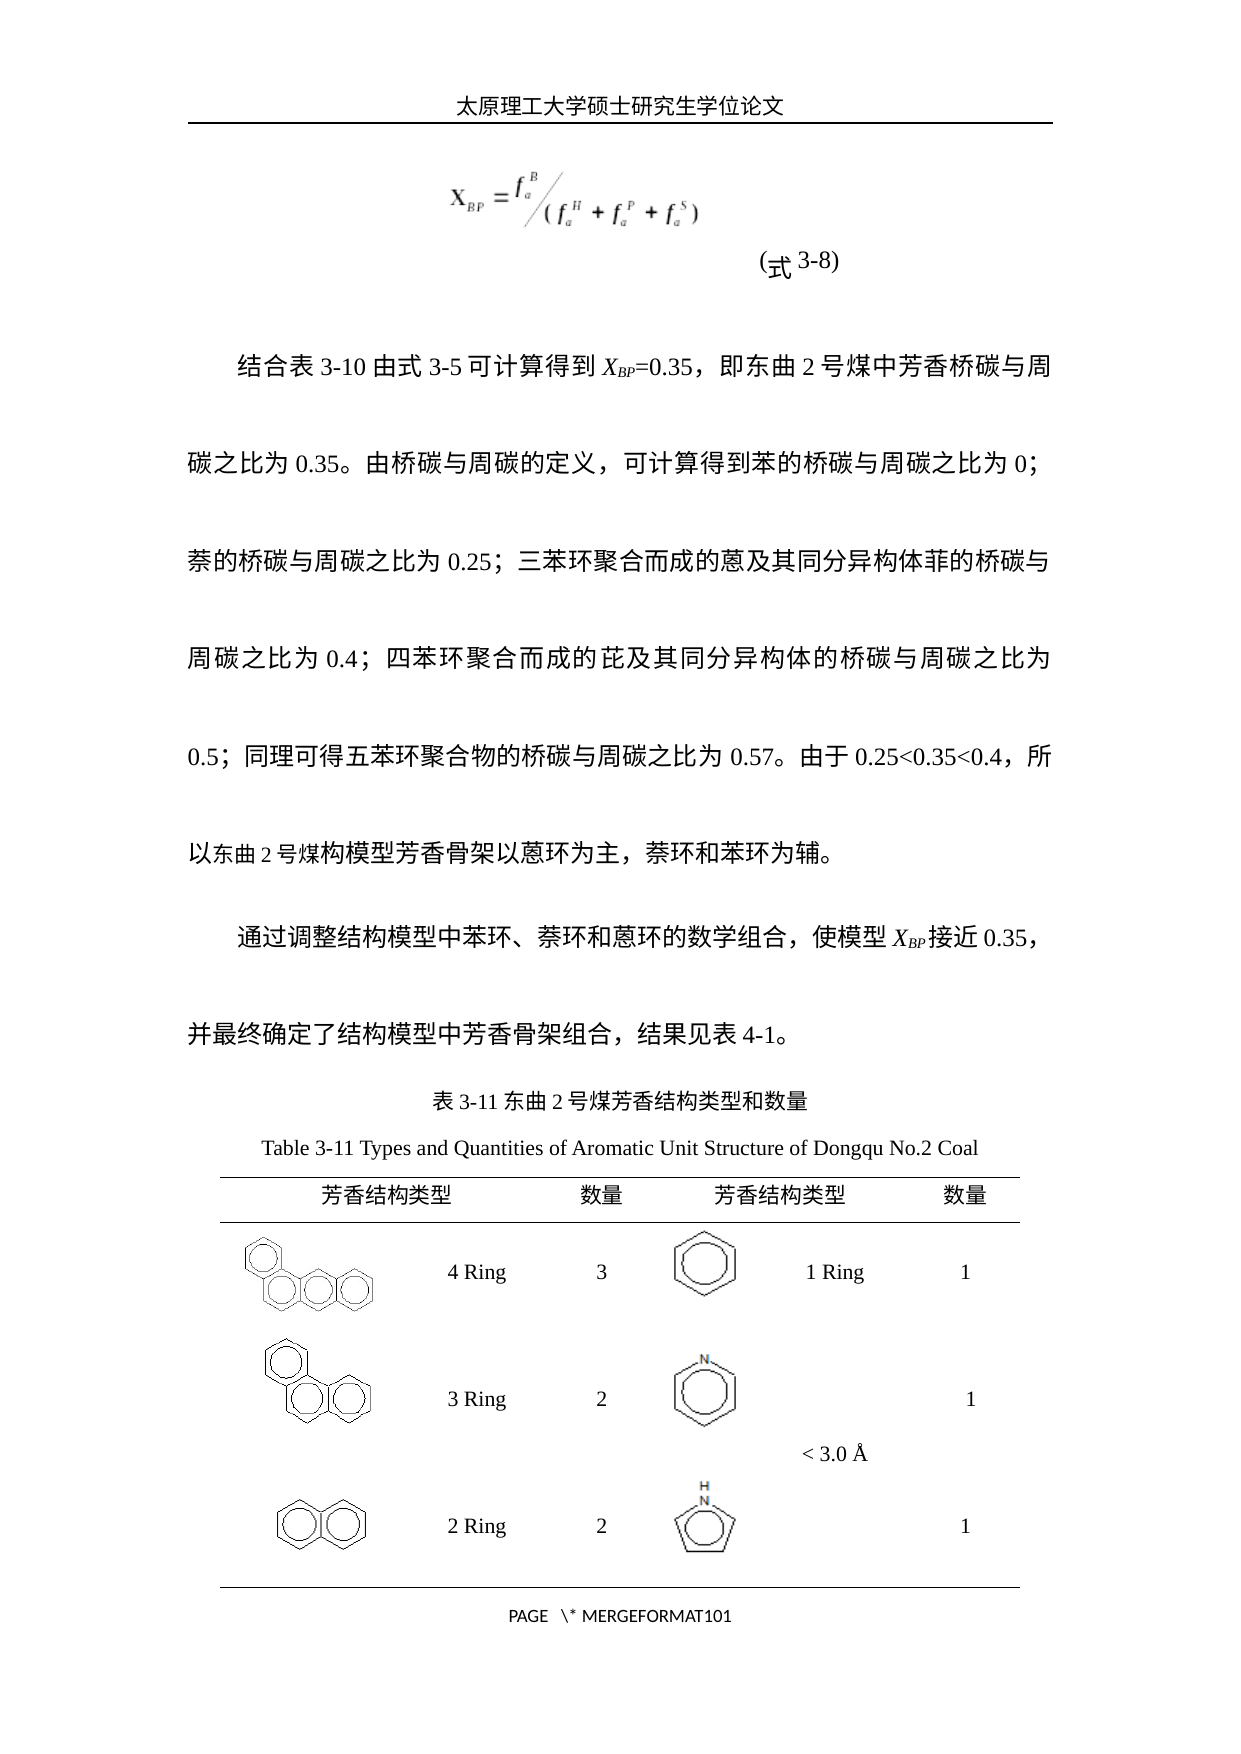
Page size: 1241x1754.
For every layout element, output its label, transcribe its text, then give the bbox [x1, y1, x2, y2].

table_cell 4 Ring [400, 1223, 554, 1333]
picture [271, 1493, 371, 1554]
table_header 芳香结构类型 [220, 1178, 554, 1222]
table_cell 1 [910, 1223, 1020, 1333]
table_cell 1 Ring [759, 1223, 910, 1333]
picture [236, 1227, 383, 1322]
text Table 3-11 Types and Quantities of Aromatic Unit Structure of Dongqu No.2 Coal [187, 1132, 1053, 1164]
text 通过调整结构模型中苯环、萘环和蒽环的数学组合，使模型XBP接近0.35，并最终确定了结构模型中芳香骨架组合，结果见表4-1。 [187, 903, 1053, 1065]
picture [666, 1476, 743, 1559]
text 表3-11 东曲2号煤芳香结构类型和数量 [187, 1083, 1053, 1116]
table_cell 2 [554, 1476, 650, 1587]
picture [666, 1349, 743, 1434]
table_cell 1 [910, 1476, 1020, 1587]
table_cell [220, 1333, 399, 1476]
table_header 数量 [554, 1178, 650, 1222]
table_cell 3 [554, 1223, 650, 1333]
table_header 芳香结构类型 [650, 1178, 910, 1222]
table_cell 3 Ring [400, 1333, 554, 1476]
text (式3-8) [187, 161, 1053, 291]
table_cell [650, 1476, 759, 1587]
table_cell [220, 1476, 399, 1587]
table_cell [220, 1223, 399, 1333]
table_header 数量 [910, 1178, 1020, 1222]
table_cell 2 Ring [400, 1476, 554, 1587]
picture [257, 1333, 381, 1434]
table_cell < 3.0 Å [759, 1333, 910, 1587]
table_cell 2 [554, 1333, 650, 1476]
text 结合表3-10由式3-5可计算得到XBP=0.35，即东曲2号煤中芳香桥碳与周碳之比为0.35。由桥碳与周碳的定义，可计算得到苯的桥碳与周碳之比为0；萘的桥碳与周碳之比为0.25；三苯环聚合而成的蒽及其同分异构体菲的桥碳与周碳之比为0.4；四苯环聚合而成的芘及其同分异构体的桥碳与周碳之比为0.5；同理可得五苯环聚合物的桥碳与周碳之比为0.57。由于0.25<0.35<0.4，所以东曲2号煤构模型芳香骨架以蒽环为主，萘环和苯环为辅。 [187, 332, 1053, 884]
table_cell [650, 1333, 759, 1476]
table_cell [650, 1223, 759, 1333]
picture [666, 1223, 743, 1303]
table_cell 1 [910, 1333, 1020, 1476]
